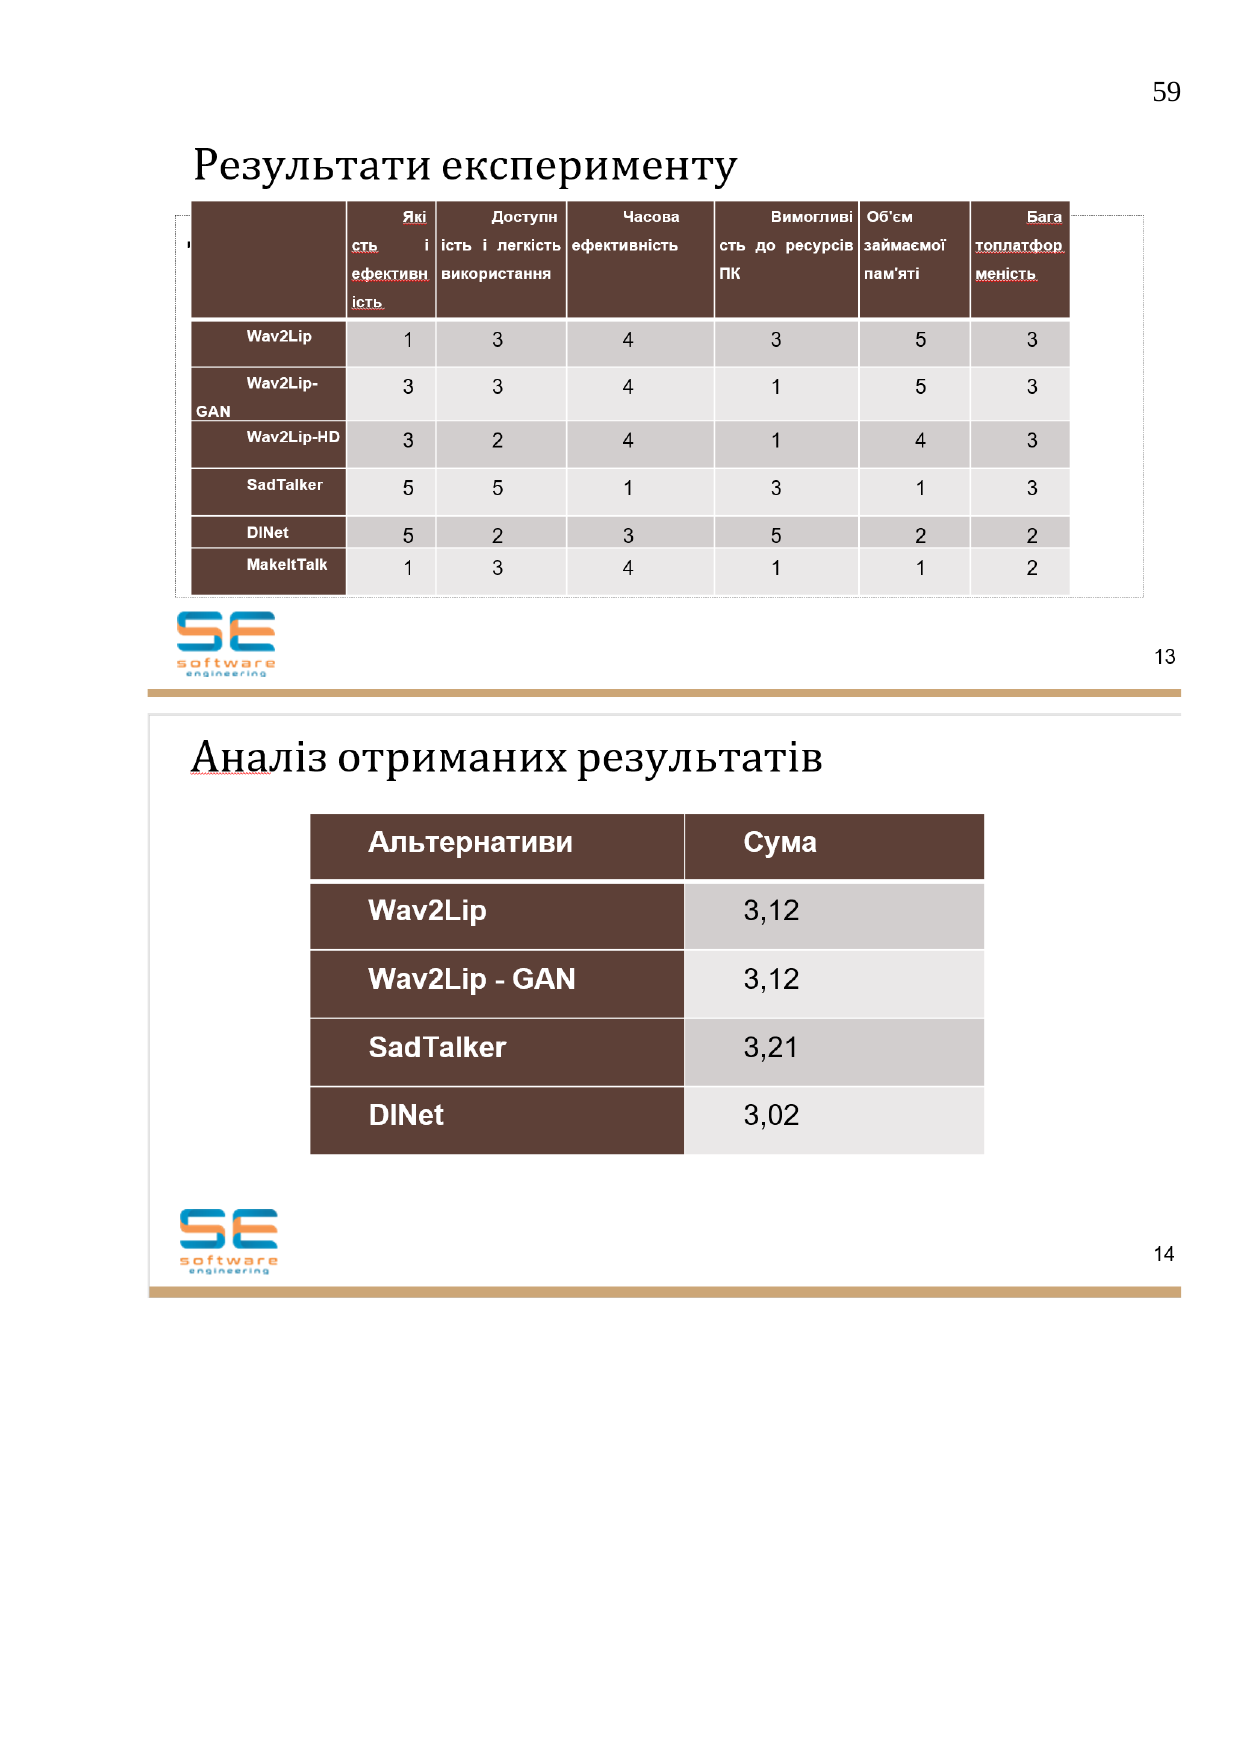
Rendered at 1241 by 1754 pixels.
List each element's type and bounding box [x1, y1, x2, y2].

picture [147, 713, 1182, 1298]
picture [147, 118, 1182, 697]
